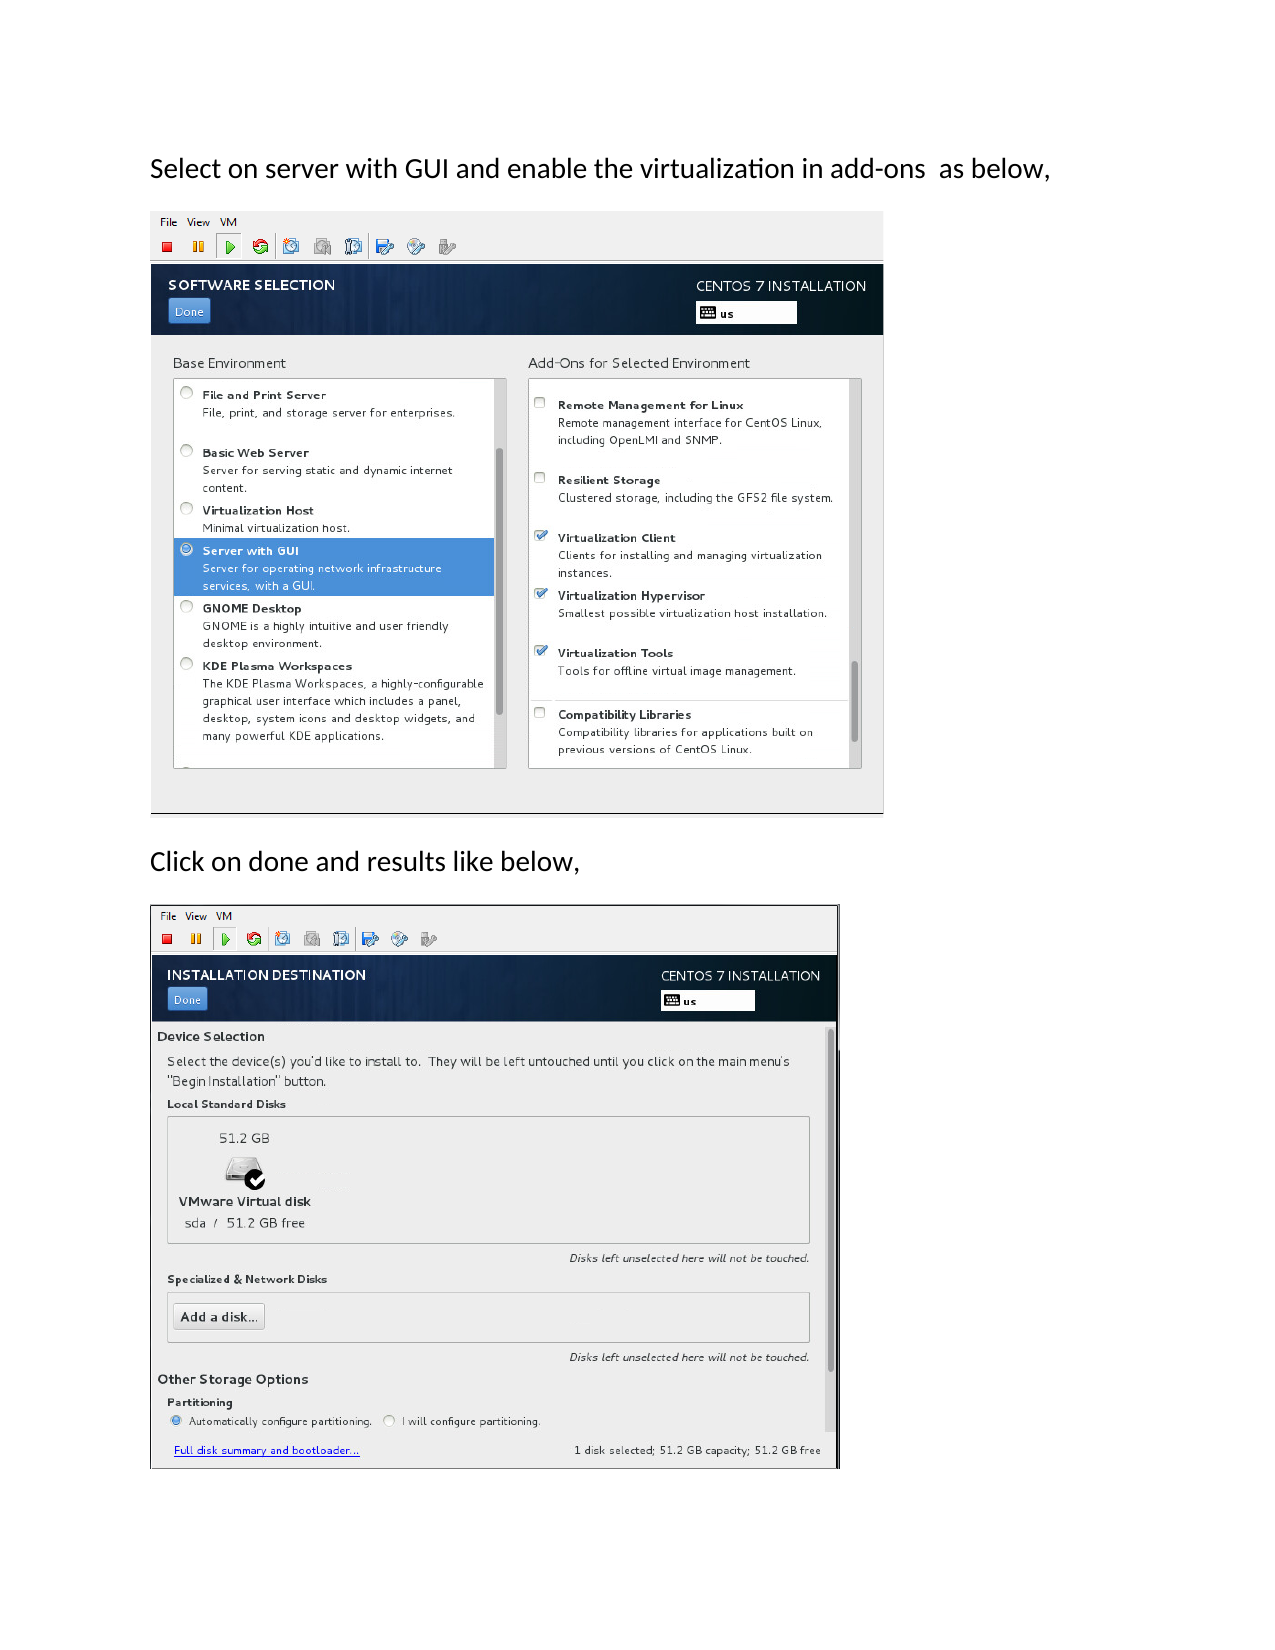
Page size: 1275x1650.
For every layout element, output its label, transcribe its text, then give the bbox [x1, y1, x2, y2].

picture [150, 211, 884, 818]
text Click on done and results like below, [150, 843, 1125, 879]
text Select on server with GUI and enable the virtualization in add-ons as below, [150, 150, 1125, 186]
picture [150, 904, 840, 1469]
